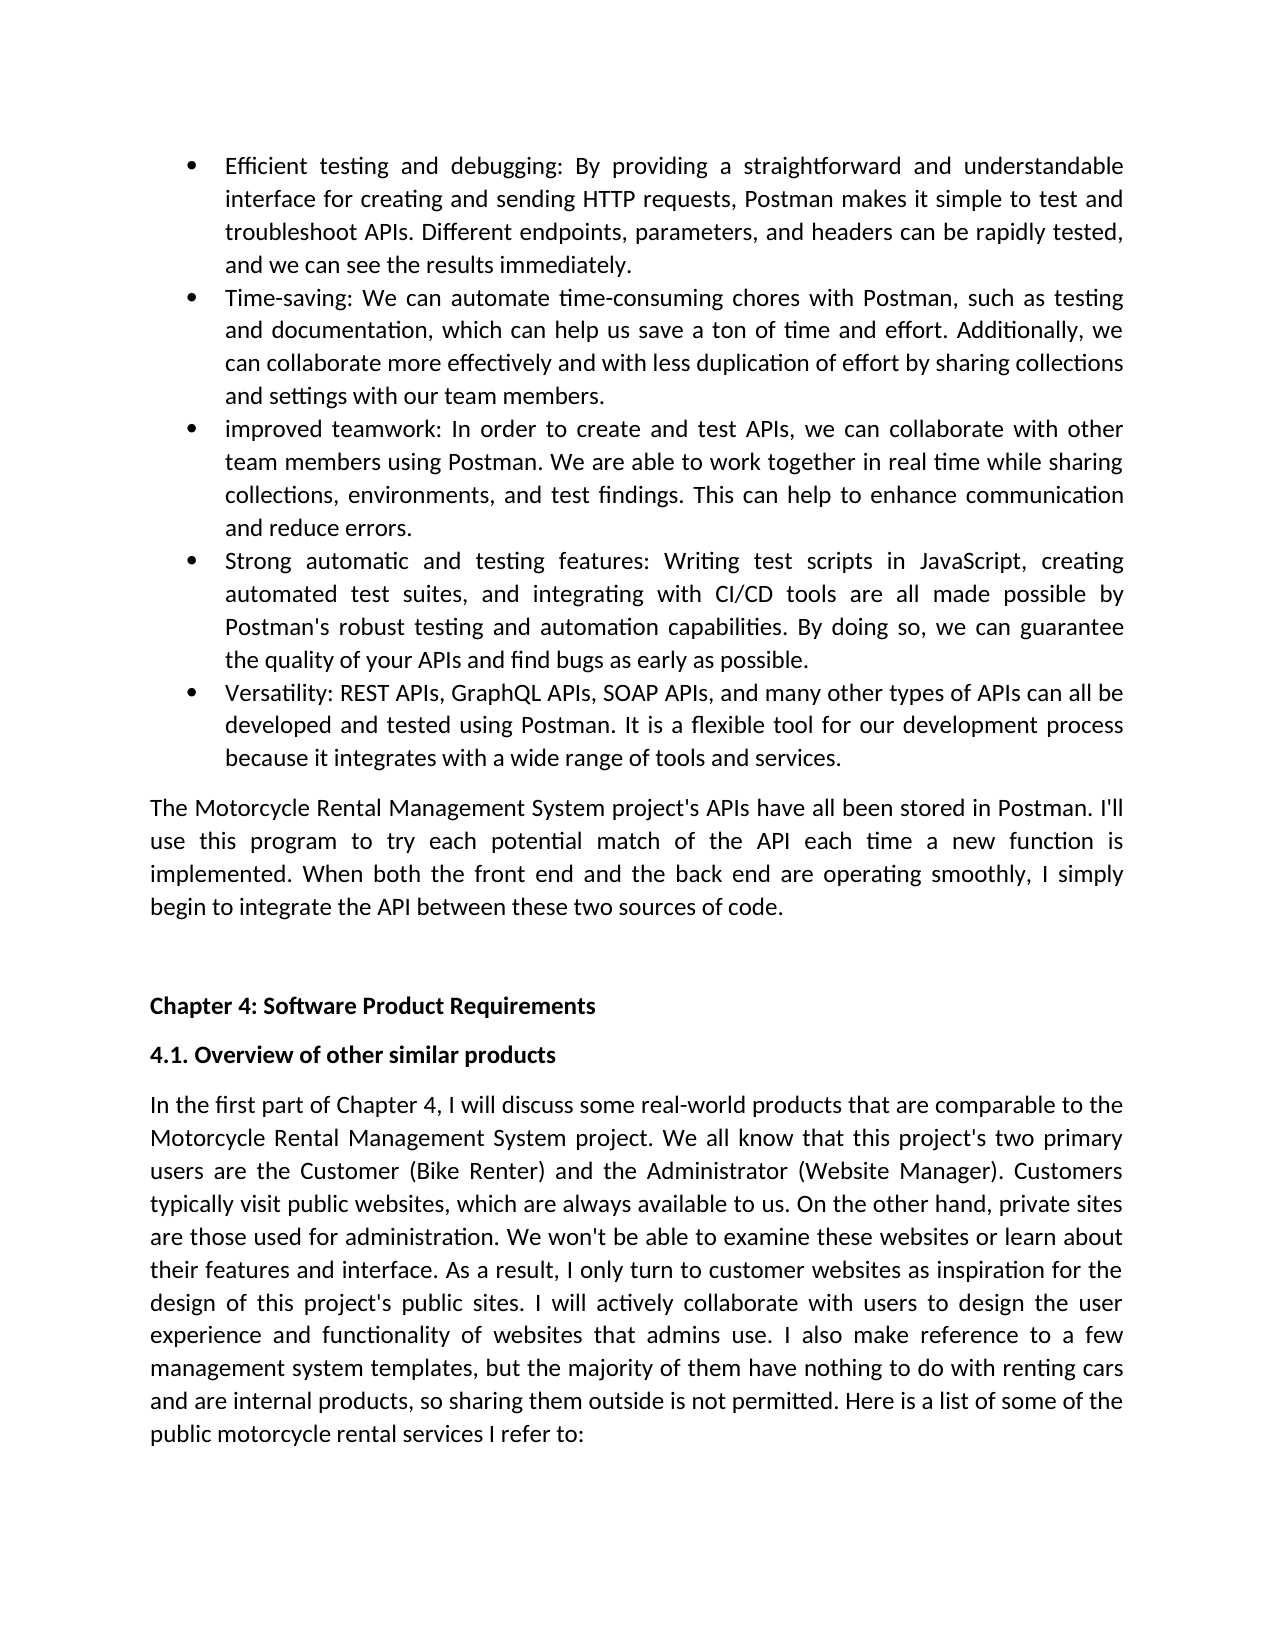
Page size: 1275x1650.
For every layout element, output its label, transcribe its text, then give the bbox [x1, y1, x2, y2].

list Time-saving: We can automate time-consuming chores with Postman, such as testing and documentation, which can help us save a ton of time and effort. Additionally, we can collaborate more effectively and with less duplication of effort by sharing collections and settings with our team members. [187, 282, 1125, 411]
list Efficient testing and debugging: By providing a straightforward and understandable interface for creating and sending HTTP requests, Postman makes it simple to test and troubleshoot APIs. Different endpoints, parameters, and headers can be rapidly tested, and we can see the results immediately. [187, 150, 1125, 279]
text 4.1. Overview of other similar products [150, 1039, 1125, 1070]
list Strong automatic and testing features: Writing test scripts in JavaScript, creating automated test suites, and integrating with CI/CD tools are all made possible by Postman's robust testing and automation capabilities. By doing so, we can guarantee the quality of your APIs and find bugs as early as possible. [187, 545, 1125, 674]
list improved teamwork: In order to create and test APIs, we can collaborate with other team members using Postman. We are able to work together in real time while sharing collections, environments, and test findings. This can help to enhance communication and reduce errors. [187, 413, 1125, 543]
text The Motorcycle Rental Management System project's APIs have all been stored in Postman. I'll use this program to try each potential match of the API each time a new function is implemented. When both the front end and the back end are operating smoothly, I simply begin to integrate the API between these two sources of code. [150, 792, 1125, 921]
text Chapter 4: Software Product Requirements [150, 990, 1125, 1021]
text In the first part of Chapter 4, I will discuss some real-world products that are comparable to the Motorcycle Rental Management System project. We all know that this project's two primary users are the Customer (Bike Renter) and the Administrator (Website Manager). Customers typically visit public websites, which are always available to us. On the other hand, private sites are those used for administration. We won't be able to examine these websites or learn about their features and interface. As a result, I only turn to customer websites as inspiration for the design of this project's public sites. I will actively collaborate with users to design the user experience and functionality of websites that admins use. I also make reference to a few management system templates, but the majority of them have nothing to do with renting cars and are internal products, so sharing them outside is not permitted. Here is a list of some of the public motorcycle rental services I refer to: [150, 1089, 1125, 1449]
list Versatility: REST APIs, GraphQL APIs, SOAP APIs, and many other types of APIs can all be developed and tested using Postman. It is a flexible tool for our development process because it integrates with a wide range of tools and services. [187, 677, 1125, 773]
